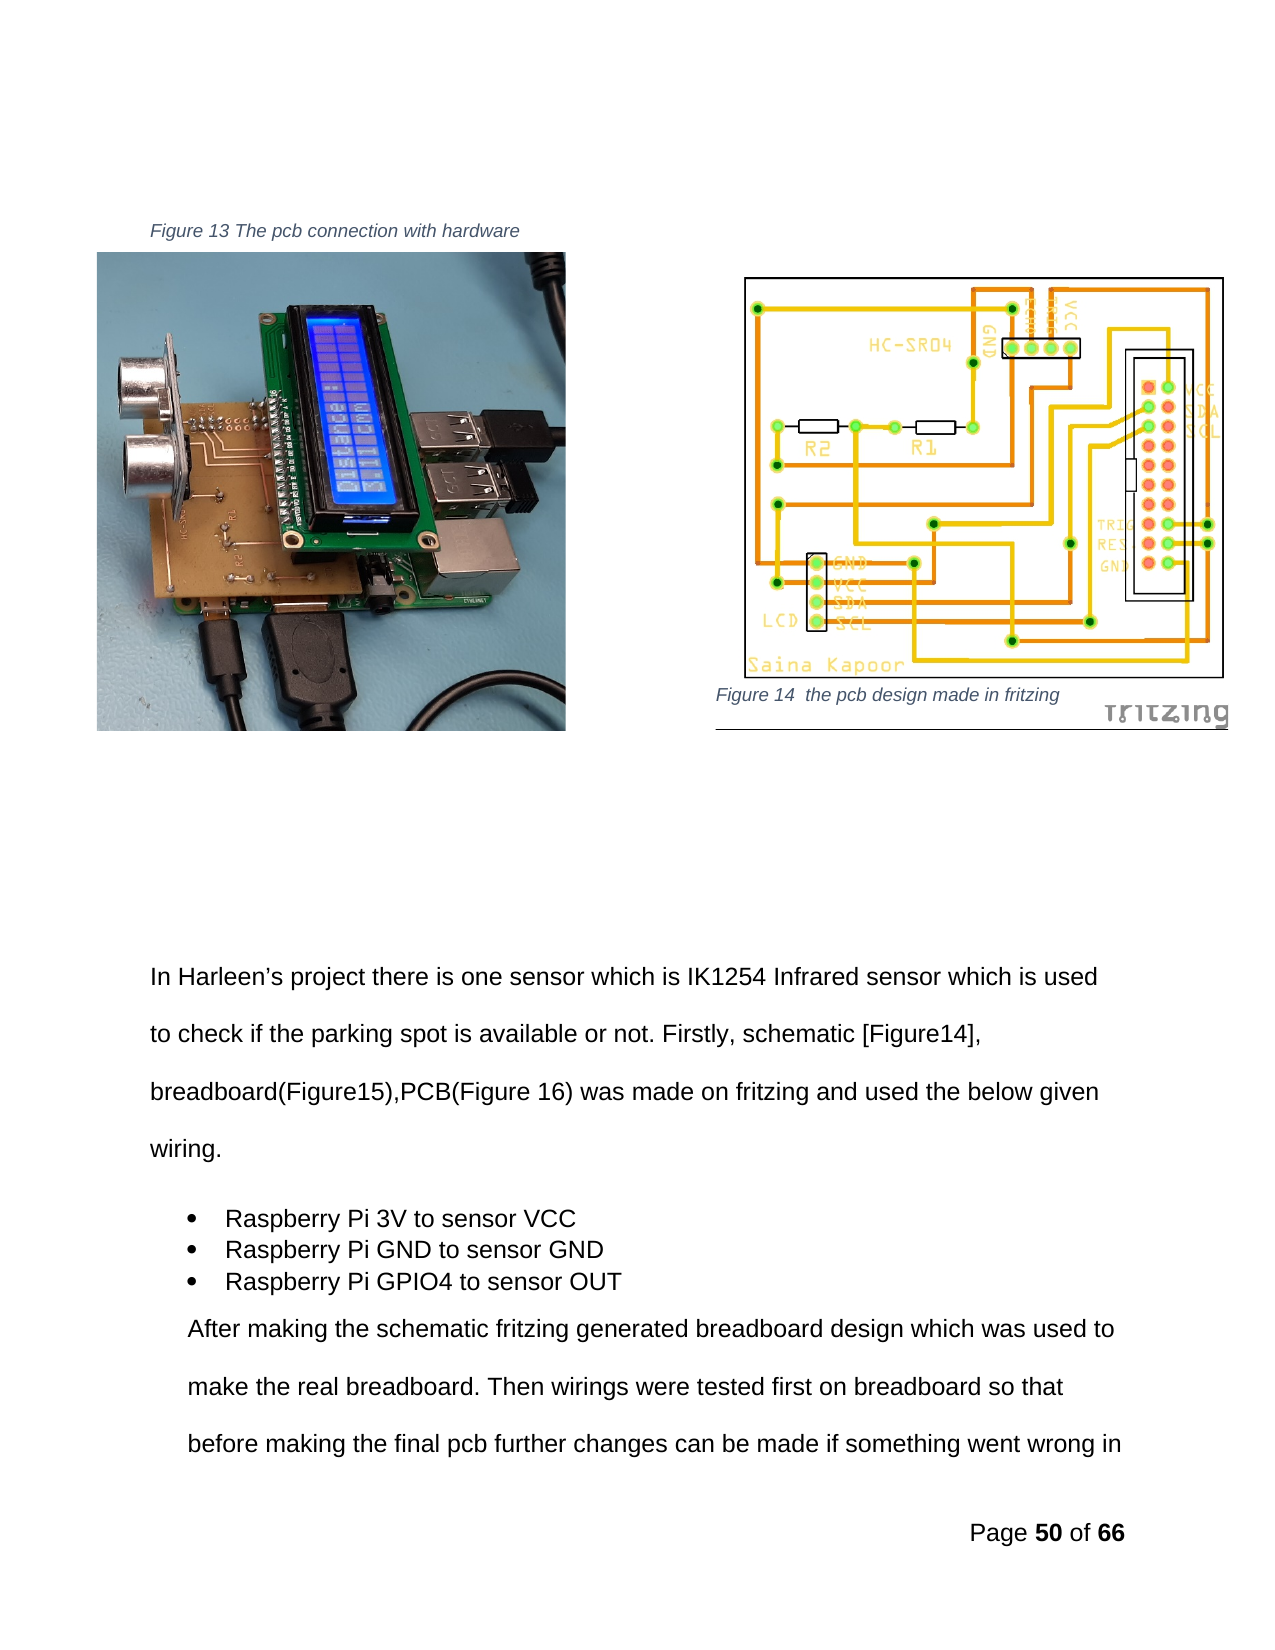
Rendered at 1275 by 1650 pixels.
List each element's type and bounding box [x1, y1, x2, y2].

picture [715, 706, 1229, 730]
picture [96, 252, 566, 731]
picture [715, 277, 1229, 683]
